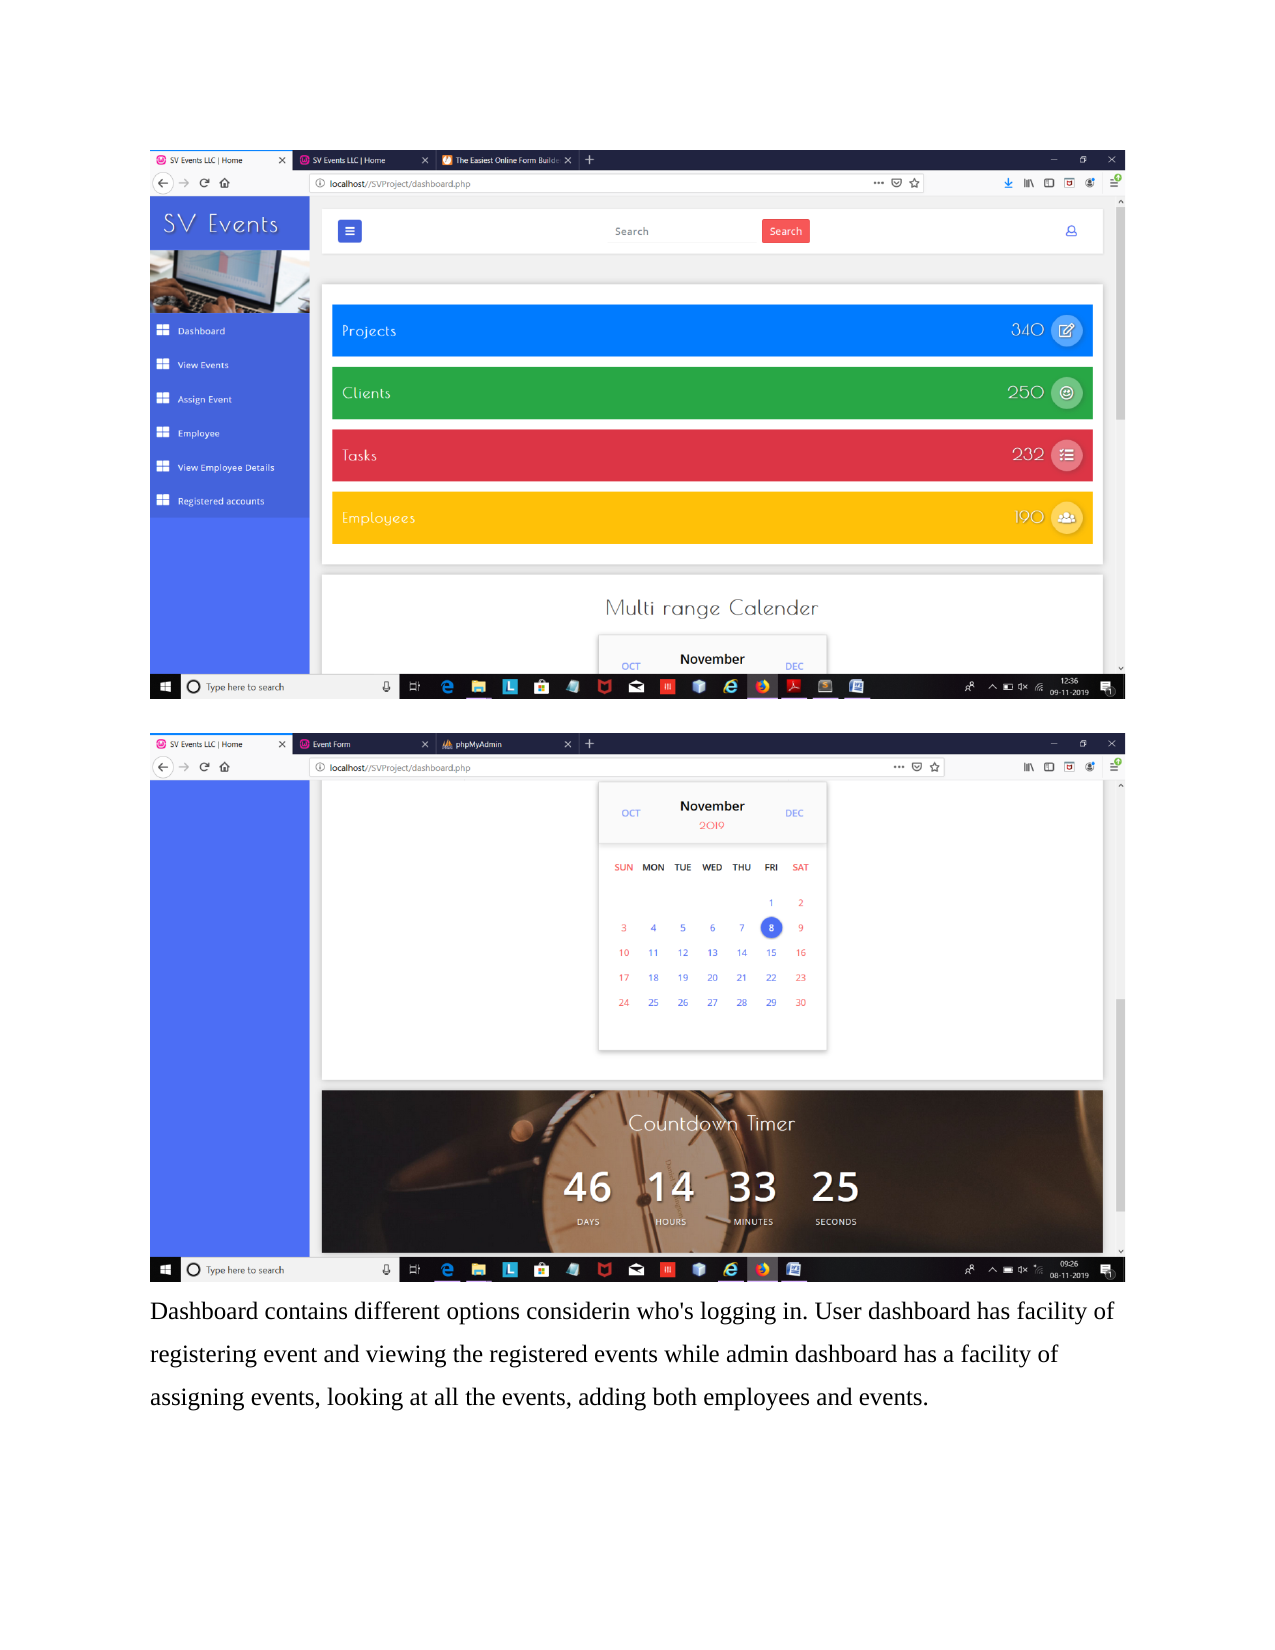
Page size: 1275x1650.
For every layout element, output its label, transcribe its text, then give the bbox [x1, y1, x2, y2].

picture [150, 150, 1125, 699]
text Dashboard contains different options considerin who's logging in. User dashboard has facility of registering event and viewing the registered events while admin dashboard has a facility of assigning events, looking at all the events, adding both employees and events. [150, 1282, 1125, 1411]
picture [150, 733, 1125, 1282]
